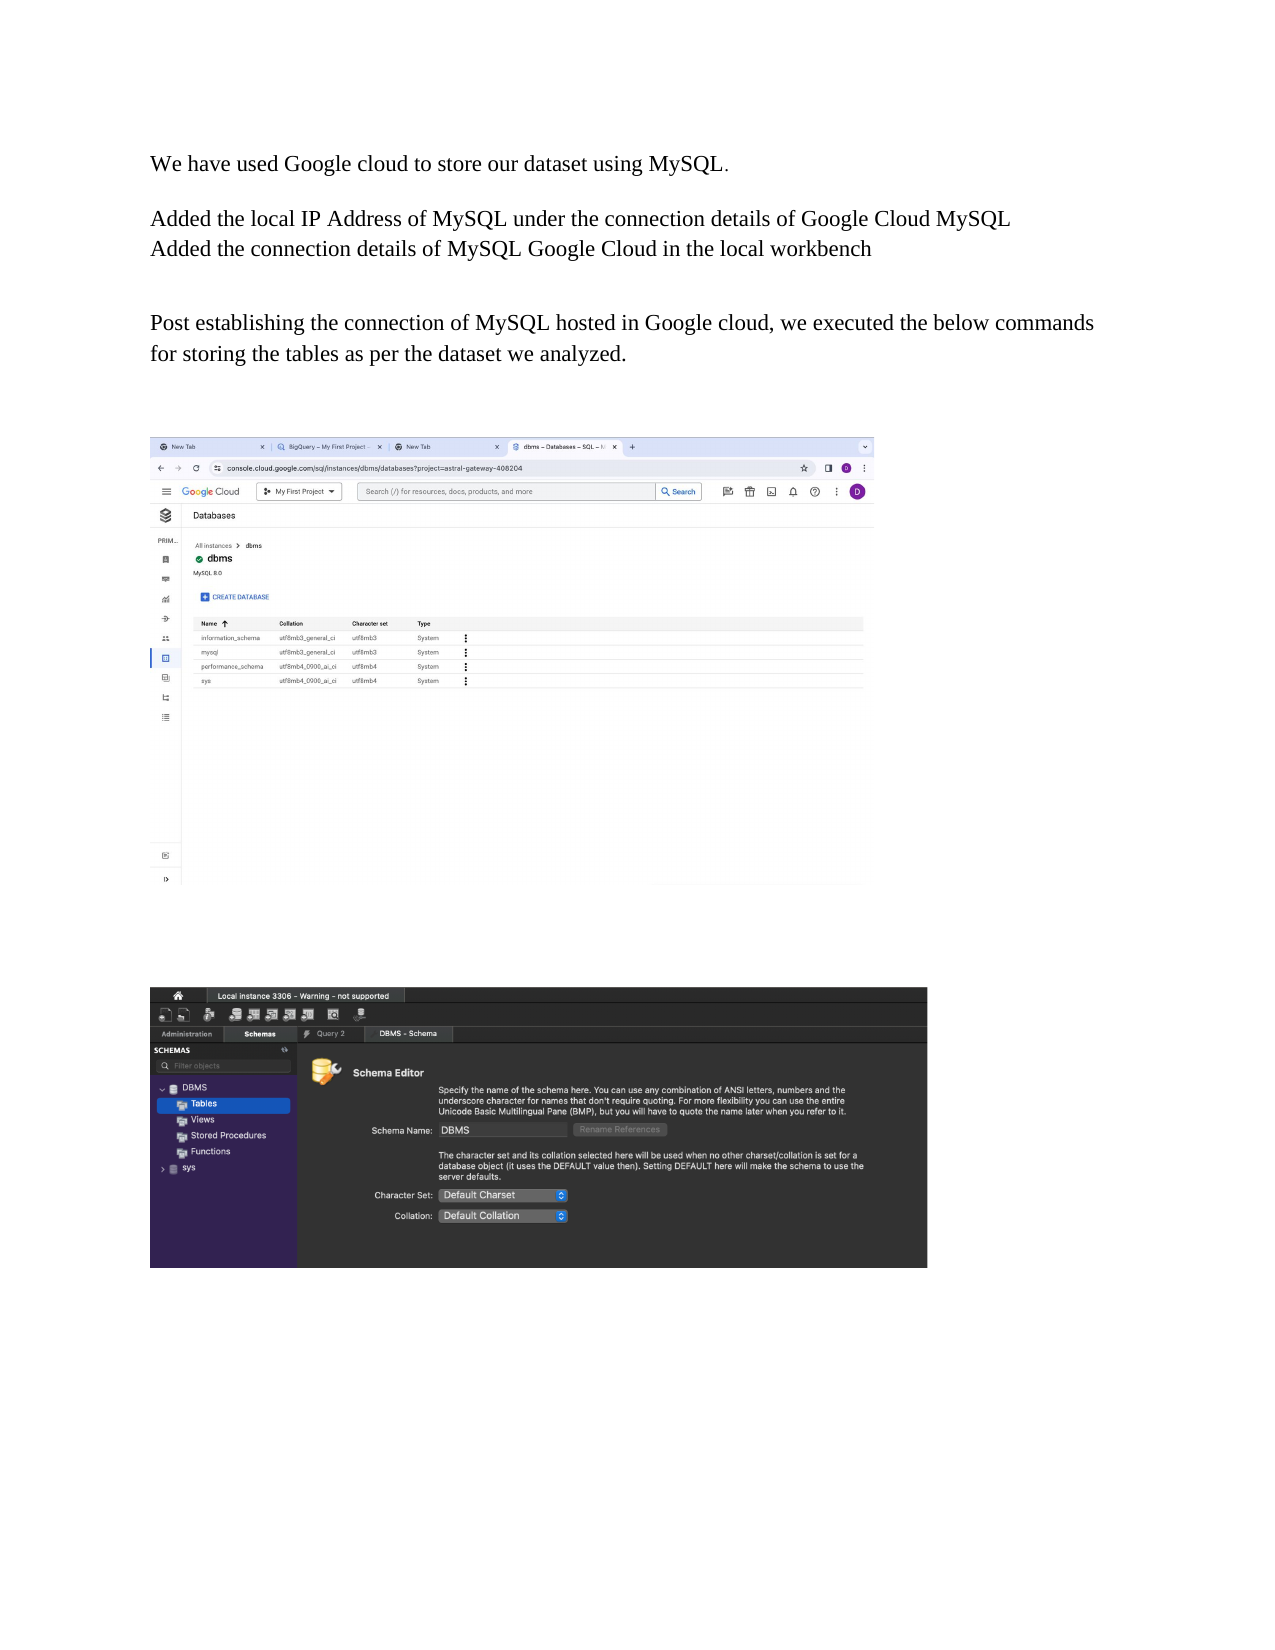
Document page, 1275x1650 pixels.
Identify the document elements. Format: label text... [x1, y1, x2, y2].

picture [150, 437, 875, 885]
picture [150, 987, 928, 1268]
text Added the connection details of MySQL Google Cloud in the local workbench [150, 235, 1125, 262]
text Post establishing the connection of MySQL hosted in Google cloud, we executed the below commands for storing the tables as per the dataset we analyzed. [150, 309, 1125, 366]
text We have used Google cloud to store our dataset using MySQL. [150, 150, 1125, 176]
text Added the local IP Address of MySQL under the connection details of Google Cloud MySQL [150, 205, 1125, 232]
